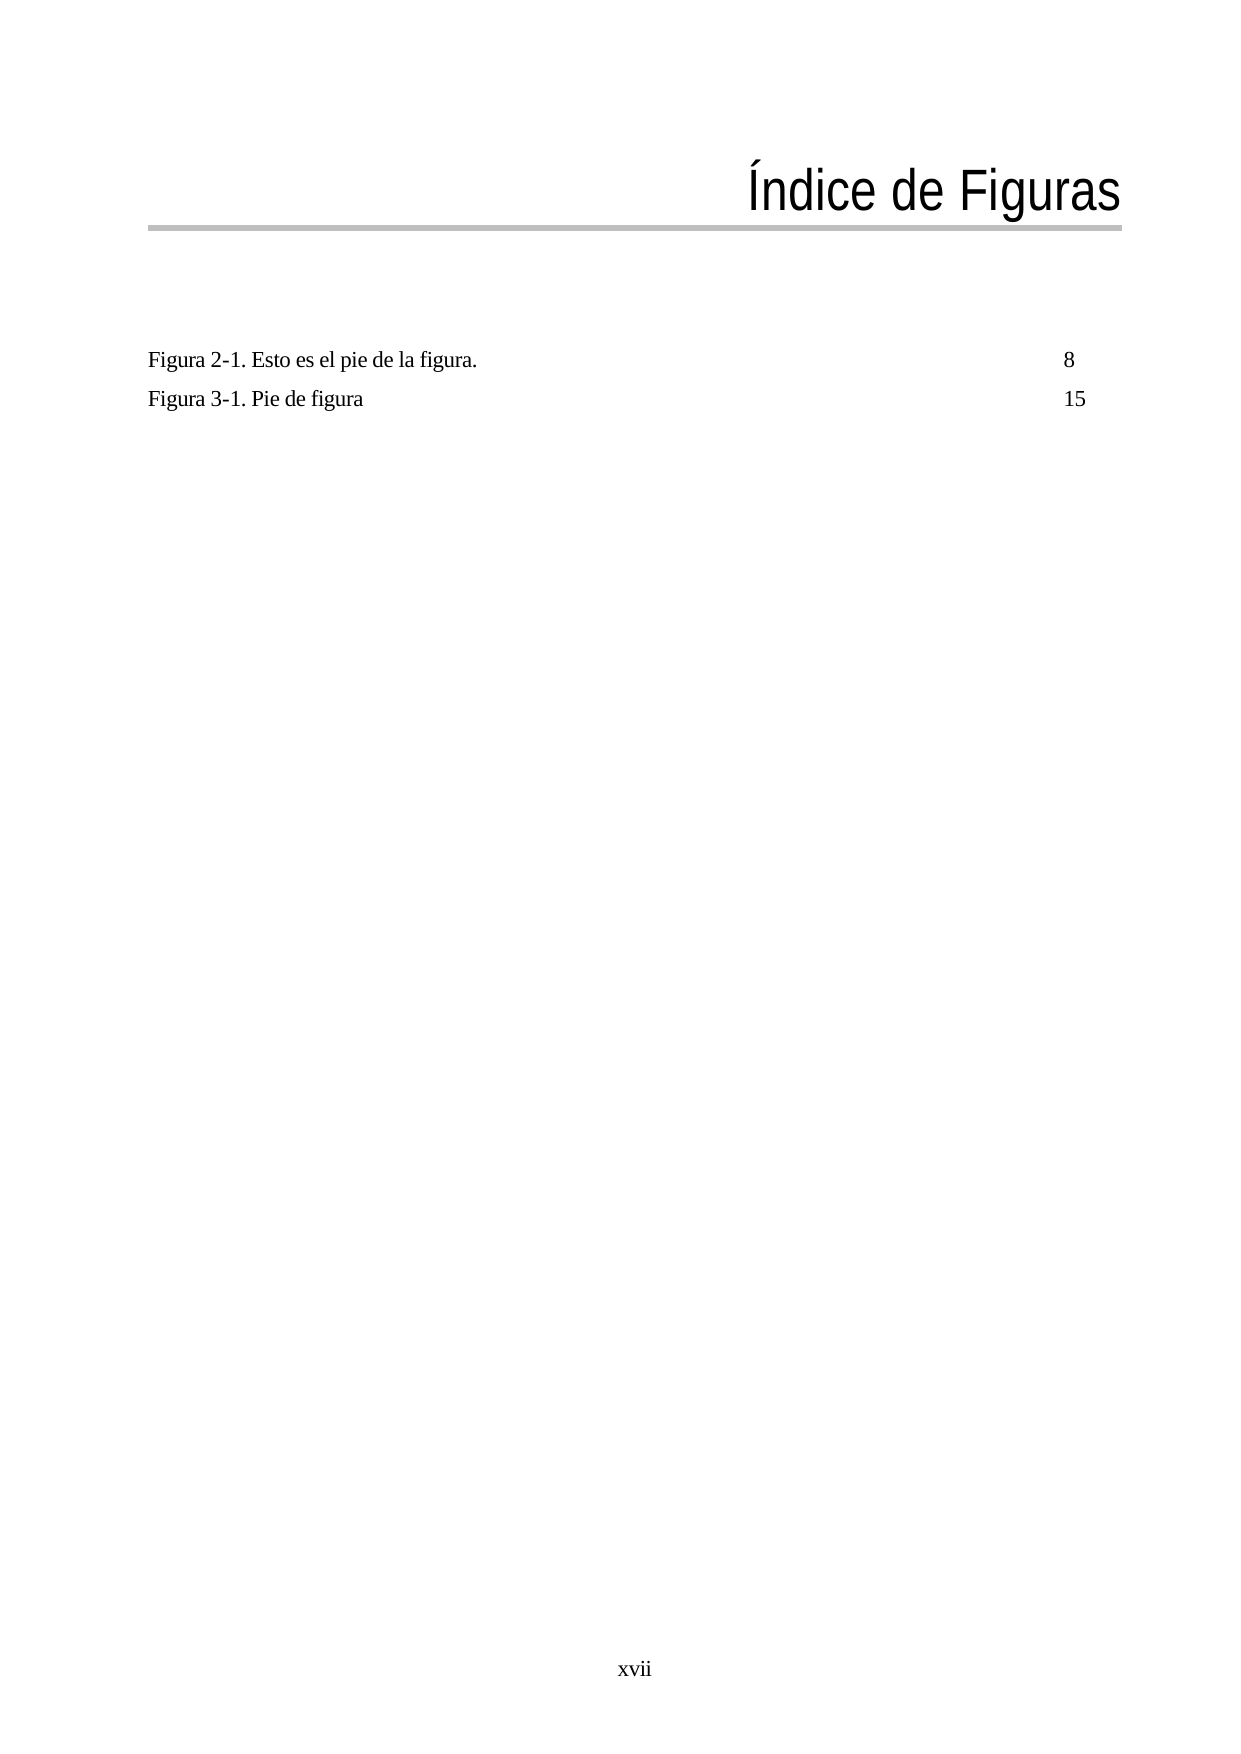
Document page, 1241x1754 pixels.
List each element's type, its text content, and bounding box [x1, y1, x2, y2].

text Figura 3-1. Pie de figura 15 [148, 385, 1122, 411]
text Figura 2-1. Esto es el pie de la figura. 8 [148, 346, 1122, 372]
subtitle Índice de Figuras [148, 156, 1122, 225]
